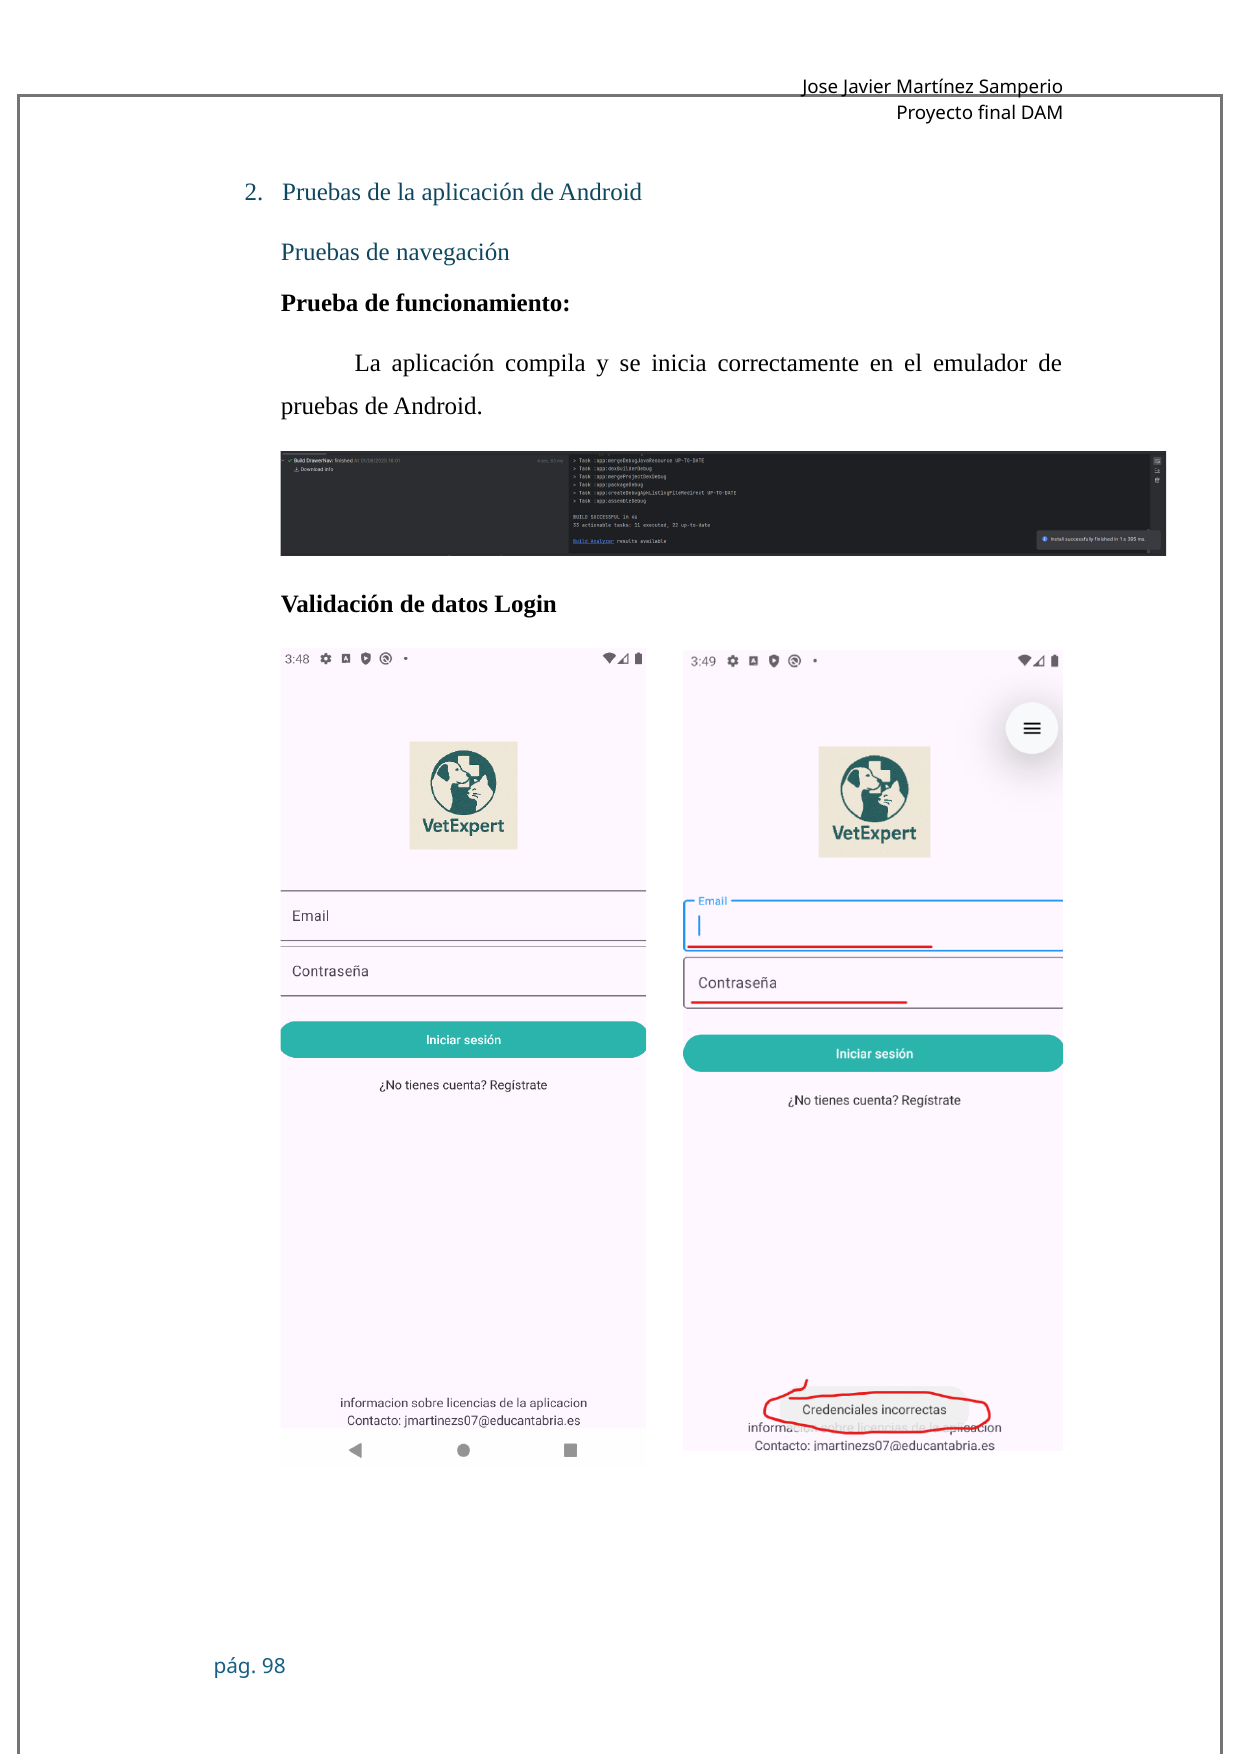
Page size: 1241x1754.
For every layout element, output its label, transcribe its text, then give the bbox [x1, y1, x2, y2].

picture [683, 650, 1063, 1451]
text Validación de datos Login [281, 589, 1063, 618]
text La aplicación compila y se inicia correctamente en el emulador de pruebas de Android. [281, 348, 1063, 420]
text Prueba de funcionamiento: [207, 288, 1063, 317]
picture [280, 648, 647, 1469]
subtitle Pruebas de navegación [207, 237, 1063, 266]
picture [280, 451, 1167, 556]
subtitle Pruebas de la aplicación de Android [244, 177, 1063, 206]
